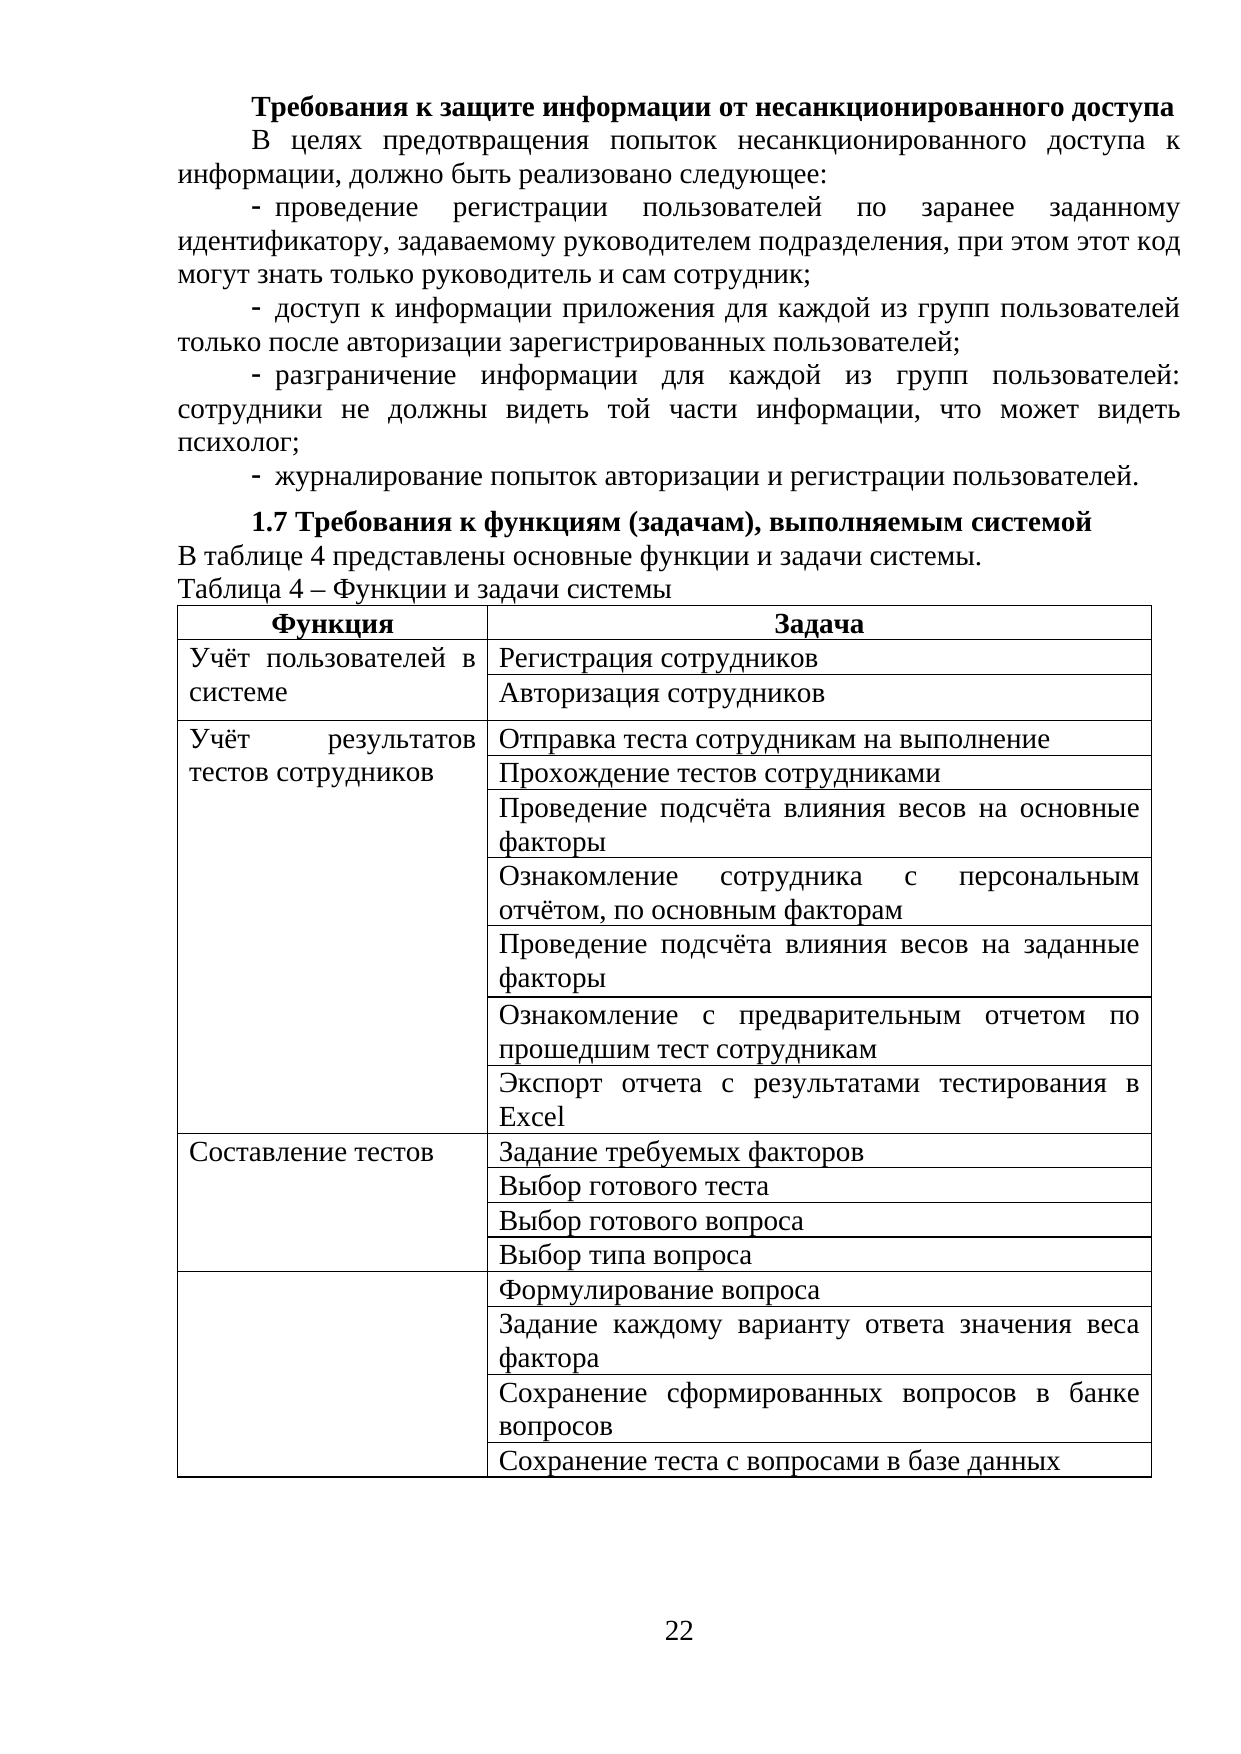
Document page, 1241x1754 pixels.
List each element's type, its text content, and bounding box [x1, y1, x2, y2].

table_cell Авторизация сотрудников [488, 675, 1151, 720]
table_cell Ознакомление с предварительным отчетом по прошедшим тест сотрудникам [488, 998, 1151, 1064]
table_cell [178, 1272, 487, 1476]
table_cell Сохранение сформированных вопросов в банке вопросов [488, 1375, 1151, 1442]
table_cell Выбор типа вопроса [488, 1238, 1151, 1271]
table_cell Прохождение тестов сотрудниками [488, 756, 1151, 789]
table_cell Задание каждому варианту ответа значения веса фактора [488, 1307, 1151, 1374]
list проведение регистрации пользователей по заранее заданному идентификатору, задаваемому руководителем подразделения, при этом этот код могут знать только руководитель и сам сотрудник; [177, 189, 1181, 290]
text В целях предотвращения попыток несанкционированного доступа к информации, должно быть реализовано следующее: [177, 122, 1181, 189]
text Таблица 4 – Функции и задачи системы [177, 571, 1181, 605]
table_header Задача [488, 606, 1151, 639]
table_cell Регистрация сотрудников [488, 640, 1151, 674]
table_cell Экспорт отчета с результатами тестирования в Excel [488, 1066, 1151, 1133]
text В таблице 4 представлены основные функции и задачи системы. [177, 538, 1181, 571]
table_cell Выбор готового теста [488, 1168, 1151, 1202]
table_cell Проведение подсчёта влияния весов на заданные факторы [488, 926, 1151, 996]
table_header Функция [178, 606, 487, 639]
table_cell Задание требуемых факторов [488, 1134, 1151, 1167]
table_cell Ознакомление сотрудника с персональным отчётом, по основным факторам [488, 858, 1151, 925]
table_cell Сохранение теста с вопросами в базе данных [488, 1443, 1151, 1476]
table_cell Проведение подсчёта влияния весов на основные факторы [488, 790, 1151, 857]
list доступ к информации приложения для каждой из групп пользователей только после авторизации зарегистрированных пользователей; [177, 290, 1181, 357]
list журналирование попыток авторизации и регистрации пользователей. [177, 458, 1181, 492]
table_cell Формулирование вопроса [488, 1272, 1151, 1306]
table_cell Выбор готового вопроса [488, 1203, 1151, 1236]
table_cell Учёт результатов тестов сотрудников [178, 721, 487, 1133]
subtitle 1.7 Требования к функциям (задачам), выполняемым системой [177, 504, 1181, 538]
table_cell Учёт пользователей в системе [178, 640, 487, 720]
table_cell Составление тестов [178, 1134, 487, 1271]
table_cell Отправка теста сотрудникам на выполнение [488, 721, 1151, 754]
list разграничение информации для каждой из групп пользователей: сотрудники не должны видеть той части информации, что может видеть психолог; [177, 357, 1181, 458]
text Требования к защите информации от несанкционированного доступа [177, 89, 1181, 122]
